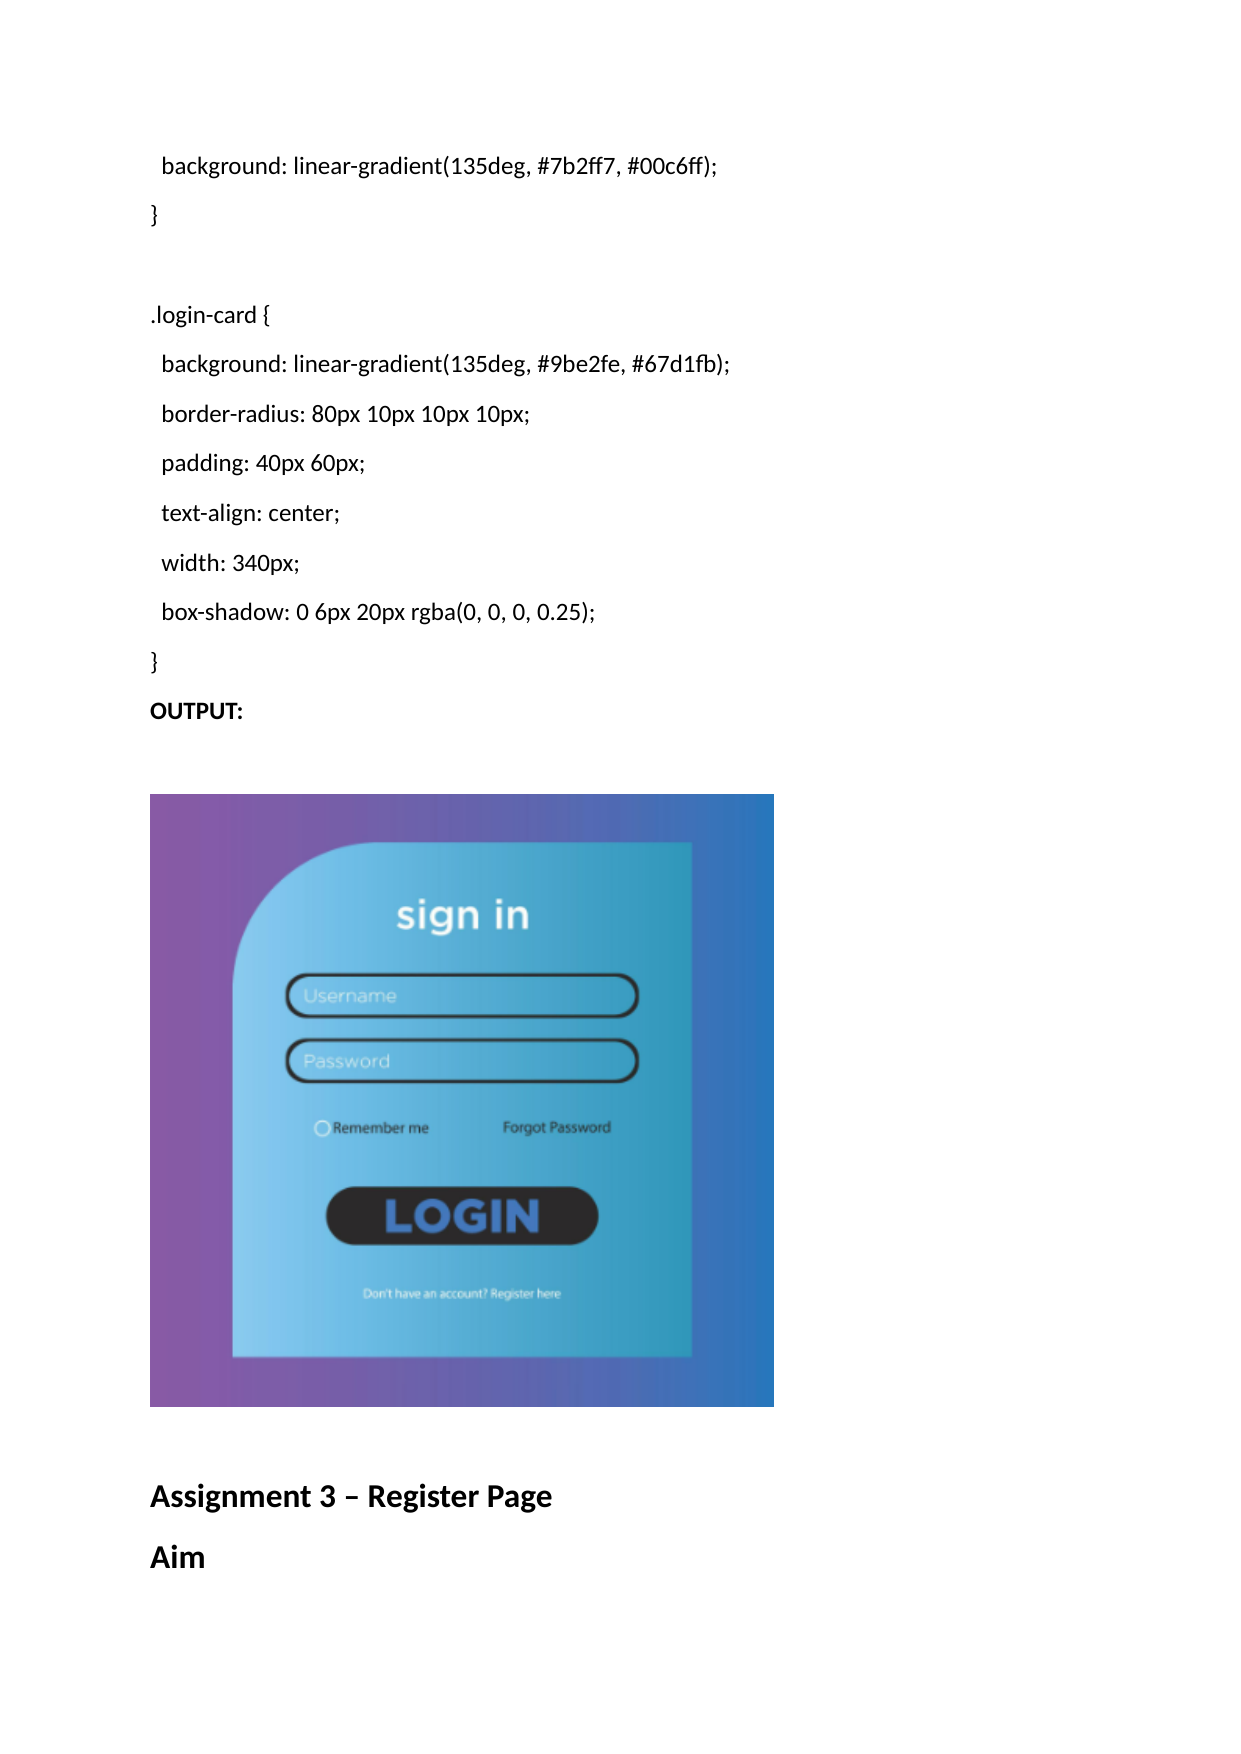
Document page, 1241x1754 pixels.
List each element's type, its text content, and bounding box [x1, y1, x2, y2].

text OUTPUT: [150, 695, 1090, 726]
text .login-card { [150, 299, 1090, 329]
text Assignment 3 – Register Page [150, 1476, 1090, 1516]
text } [150, 646, 1090, 676]
text Aim [150, 1536, 1090, 1577]
picture [150, 794, 774, 1407]
text text-align: center; [150, 497, 1090, 528]
text border-radius: 80px 10px 10px 10px; [150, 398, 1090, 428]
text box-shadow: 0 6px 20px rgba(0, 0, 0, 0.25); [150, 596, 1090, 627]
text } [150, 199, 1090, 230]
text padding: 40px 60px; [150, 447, 1090, 478]
text width: 340px; [150, 547, 1090, 577]
text background: linear-gradient(135deg, #9be2fe, #67d1fb); [150, 348, 1090, 379]
text background: linear-gradient(135deg, #7b2ff7, #00c6ff); [150, 150, 1090, 181]
